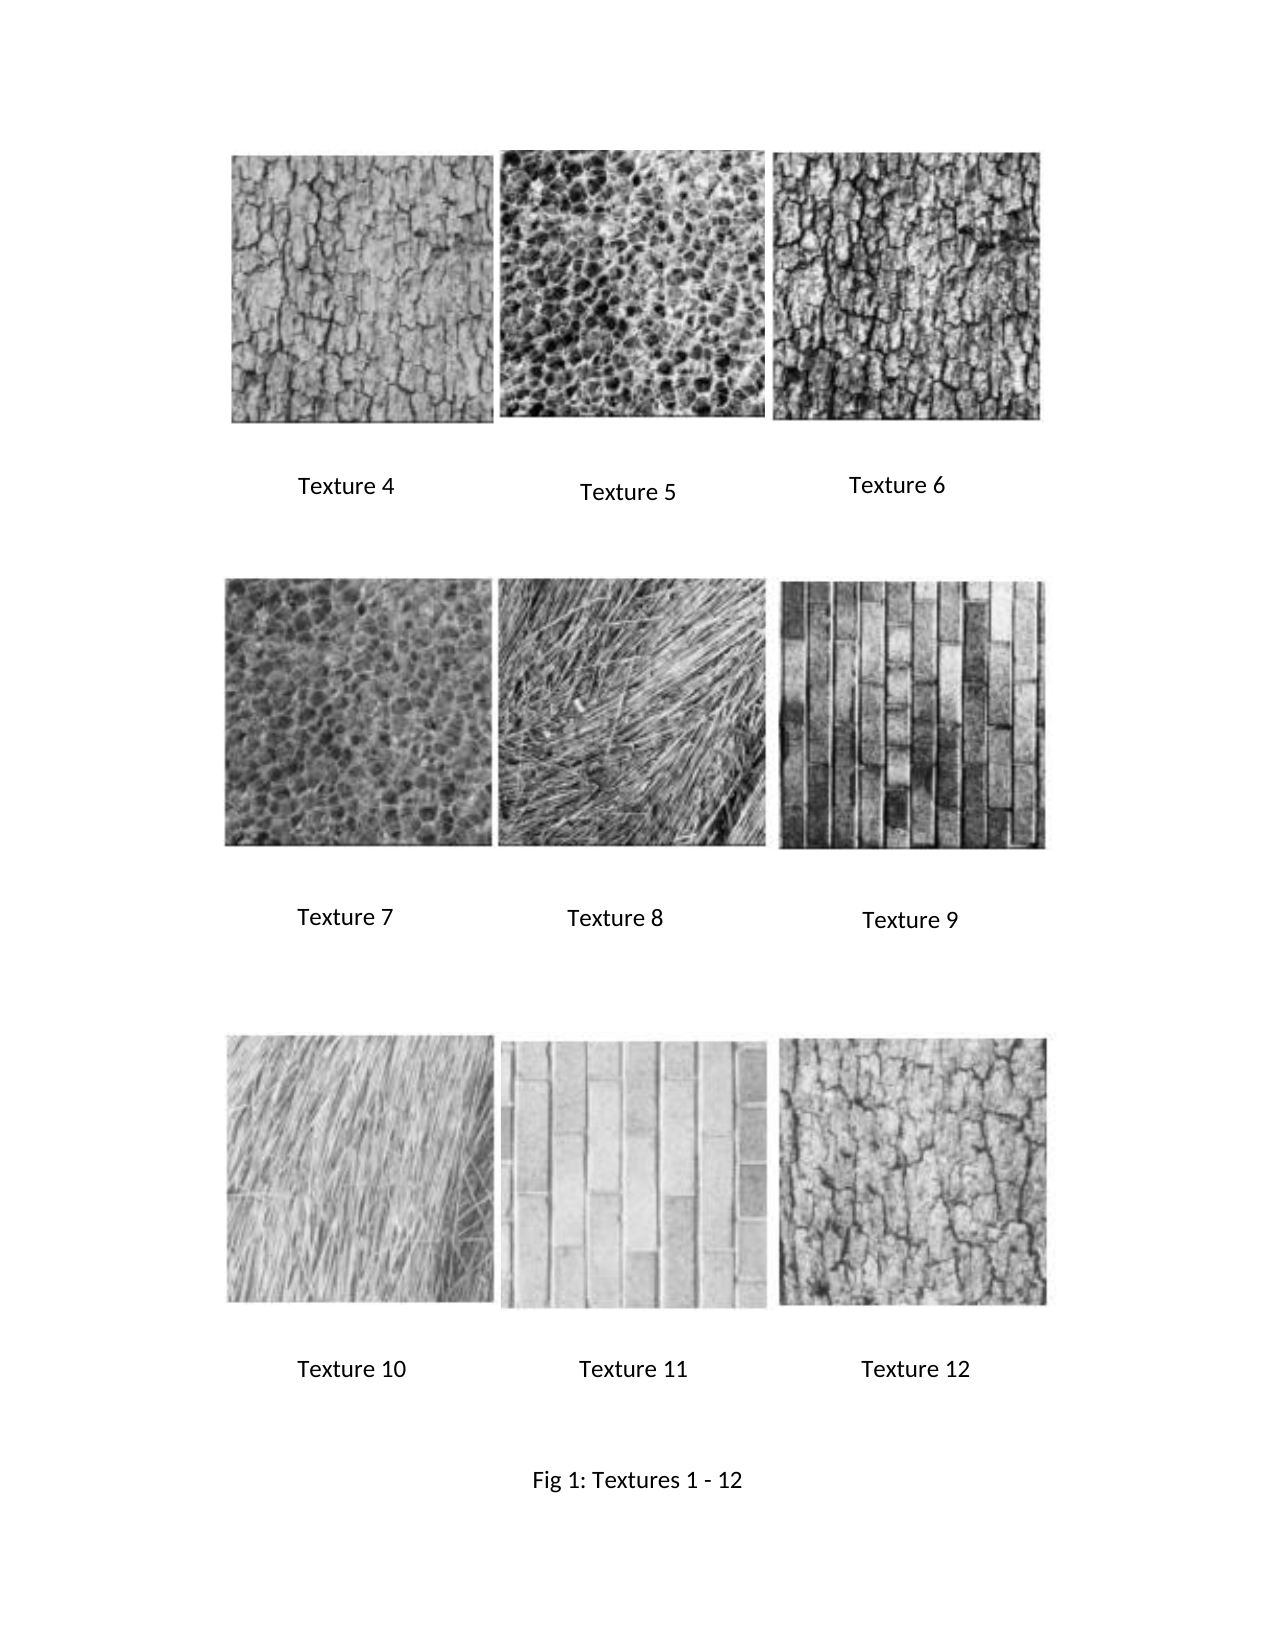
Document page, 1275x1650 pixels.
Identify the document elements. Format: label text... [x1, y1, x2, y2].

picture [218, 1032, 1057, 1312]
picture [222, 576, 1053, 850]
picture [230, 150, 1045, 424]
text Fig 1: Textures 1 - 12 [150, 1464, 1125, 1495]
